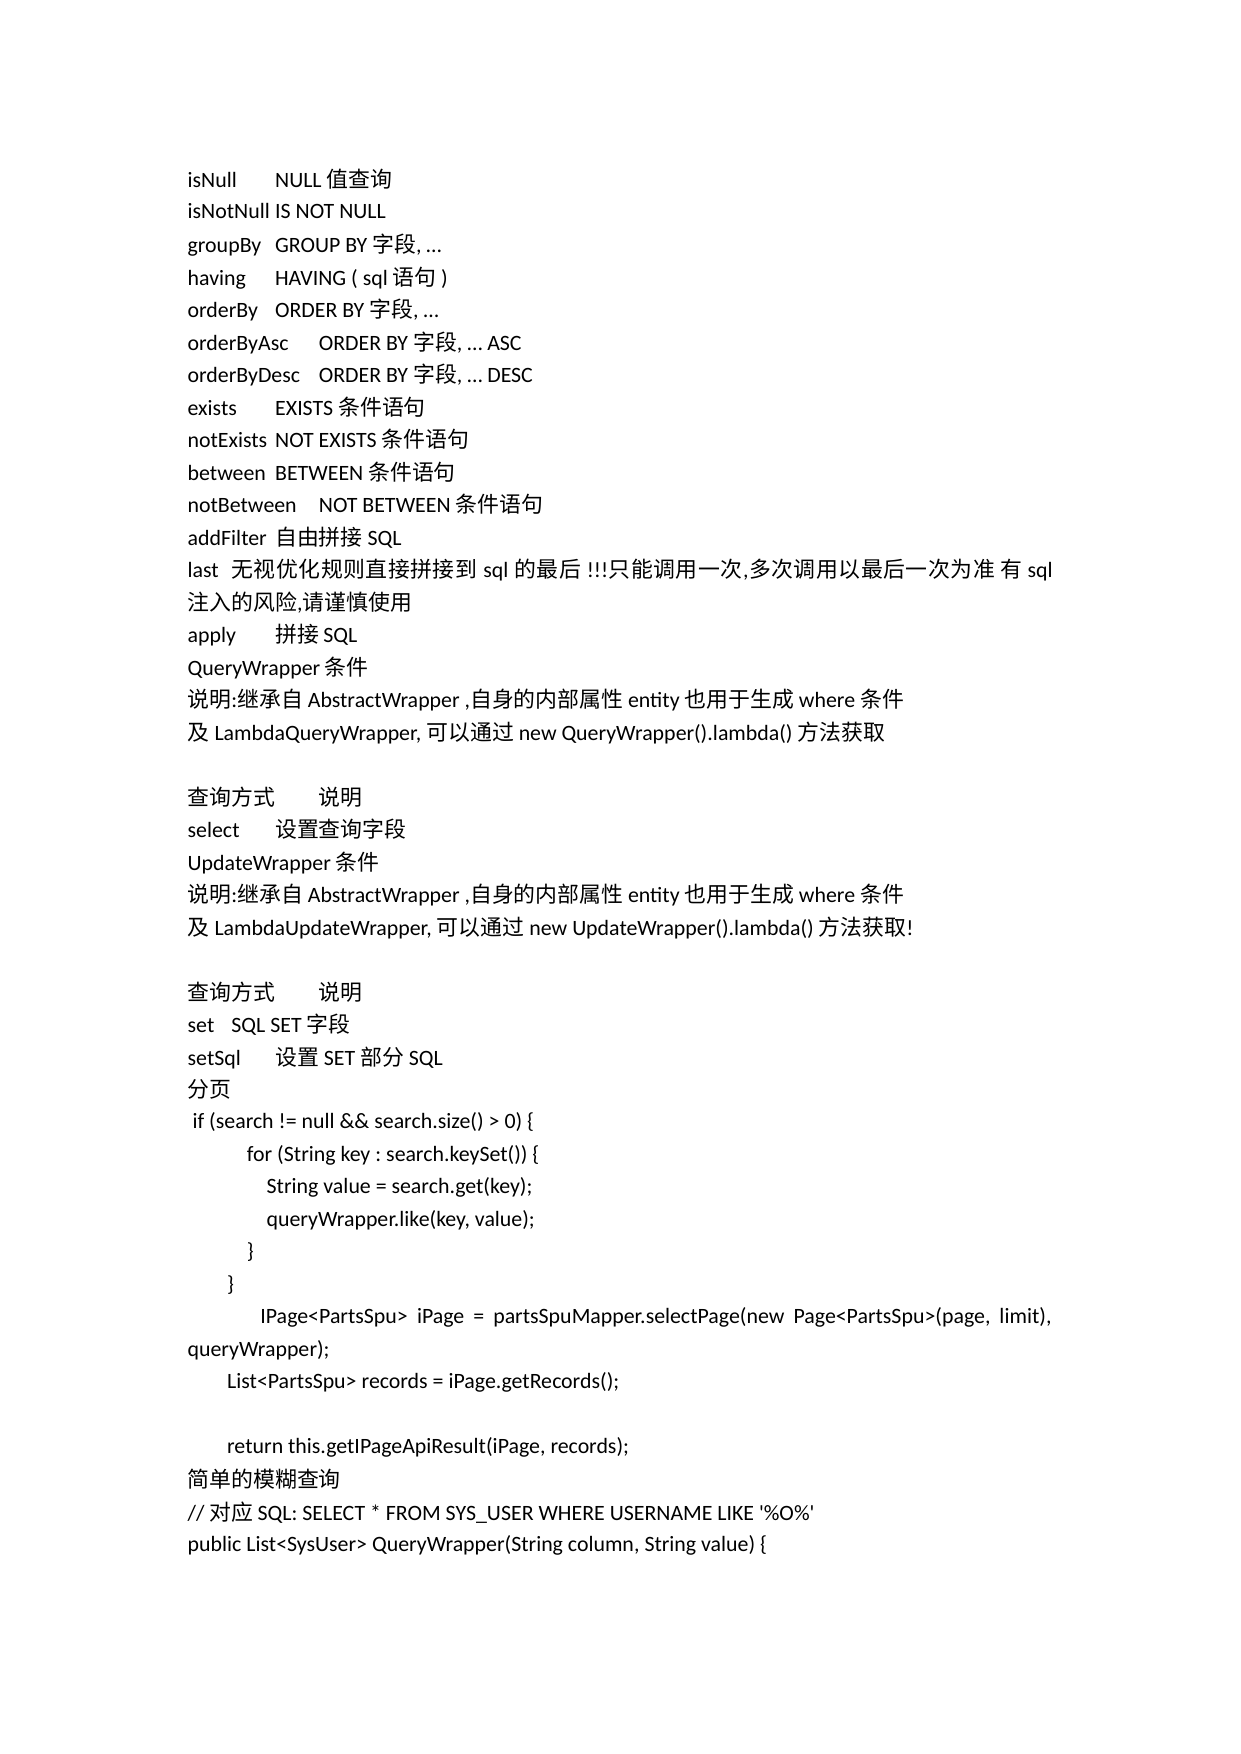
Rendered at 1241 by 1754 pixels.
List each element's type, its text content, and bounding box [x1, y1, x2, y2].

text if (search != null && search.size() > 0) { [187, 1104, 1053, 1137]
text isNull NULL 值查询 [187, 162, 1053, 194]
text last 无视优化规则直接拼接到 sql 的最后 !!!只能调用一次,多次调用以最后一次为准 有sql注入的风险,请谨慎使用 [187, 552, 1053, 617]
text IPage<PartsSpu> iPage = partsSpuMapper.selectPage(new Page<PartsSpu>(page, limit), queryWrapper); [187, 1299, 1053, 1364]
text queryWrapper.like(key, value); [187, 1202, 1053, 1234]
text notBetween NOT BETWEEN 条件语句 [187, 487, 1053, 519]
text 及 LambdaQueryWrapper, 可以通过 new QueryWrapper().lambda() 方法获取 [187, 714, 1053, 747]
text // 对应SQL: SELECT * FROM SYS_USER WHERE USERNAME LIKE '%O%' [187, 1494, 1053, 1527]
text public List<SysUser> QueryWrapper(String column, String value) { [187, 1527, 1053, 1559]
text set SQL SET 字段 [187, 1007, 1053, 1039]
text having HAVING ( sql语句 ) [187, 259, 1053, 292]
text apply 拼接SQL [187, 617, 1053, 649]
text } [187, 1234, 1053, 1267]
text 简单的模糊查询 [187, 1462, 1053, 1494]
text UpdateWrapper条件 [187, 844, 1053, 877]
text 查询方式 说明 [187, 974, 1053, 1007]
text groupBy GROUP BY 字段, … [187, 227, 1053, 259]
text for (String key : search.keySet()) { [187, 1137, 1053, 1169]
text } [187, 1267, 1053, 1299]
text isNotNull IS NOT NULL [187, 194, 1053, 227]
text List<PartsSpu> records = iPage.getRecords(); [187, 1364, 1053, 1397]
text notExists NOT EXISTS 条件语句 [187, 422, 1053, 454]
text orderByAsc ORDER BY 字段, … ASC [187, 324, 1053, 357]
text orderByDesc ORDER BY 字段, … DESC [187, 357, 1053, 389]
text orderBy ORDER BY 字段, … [187, 292, 1053, 324]
text 分页 [187, 1072, 1053, 1104]
text between BETWEEN 条件语句 [187, 454, 1053, 487]
text addFilter 自由拼接 SQL [187, 519, 1053, 552]
text exists EXISTS 条件语句 [187, 389, 1053, 422]
text setSql 设置 SET 部分 SQL [187, 1039, 1053, 1072]
text 查询方式 说明 [187, 779, 1053, 812]
text 及 LambdaUpdateWrapper, 可以通过 new UpdateWrapper().lambda() 方法获取! [187, 909, 1053, 942]
text 说明:继承自 AbstractWrapper ,自身的内部属性 entity 也用于生成 where 条件 [187, 877, 1053, 909]
text select 设置查询字段 [187, 812, 1053, 844]
text return this.getIPageApiResult(iPage, records); [187, 1429, 1053, 1462]
text String value = search.get(key); [187, 1169, 1053, 1202]
text QueryWrapper条件 [187, 649, 1053, 682]
text 说明:继承自 AbstractWrapper ,自身的内部属性 entity 也用于生成 where 条件 [187, 682, 1053, 714]
